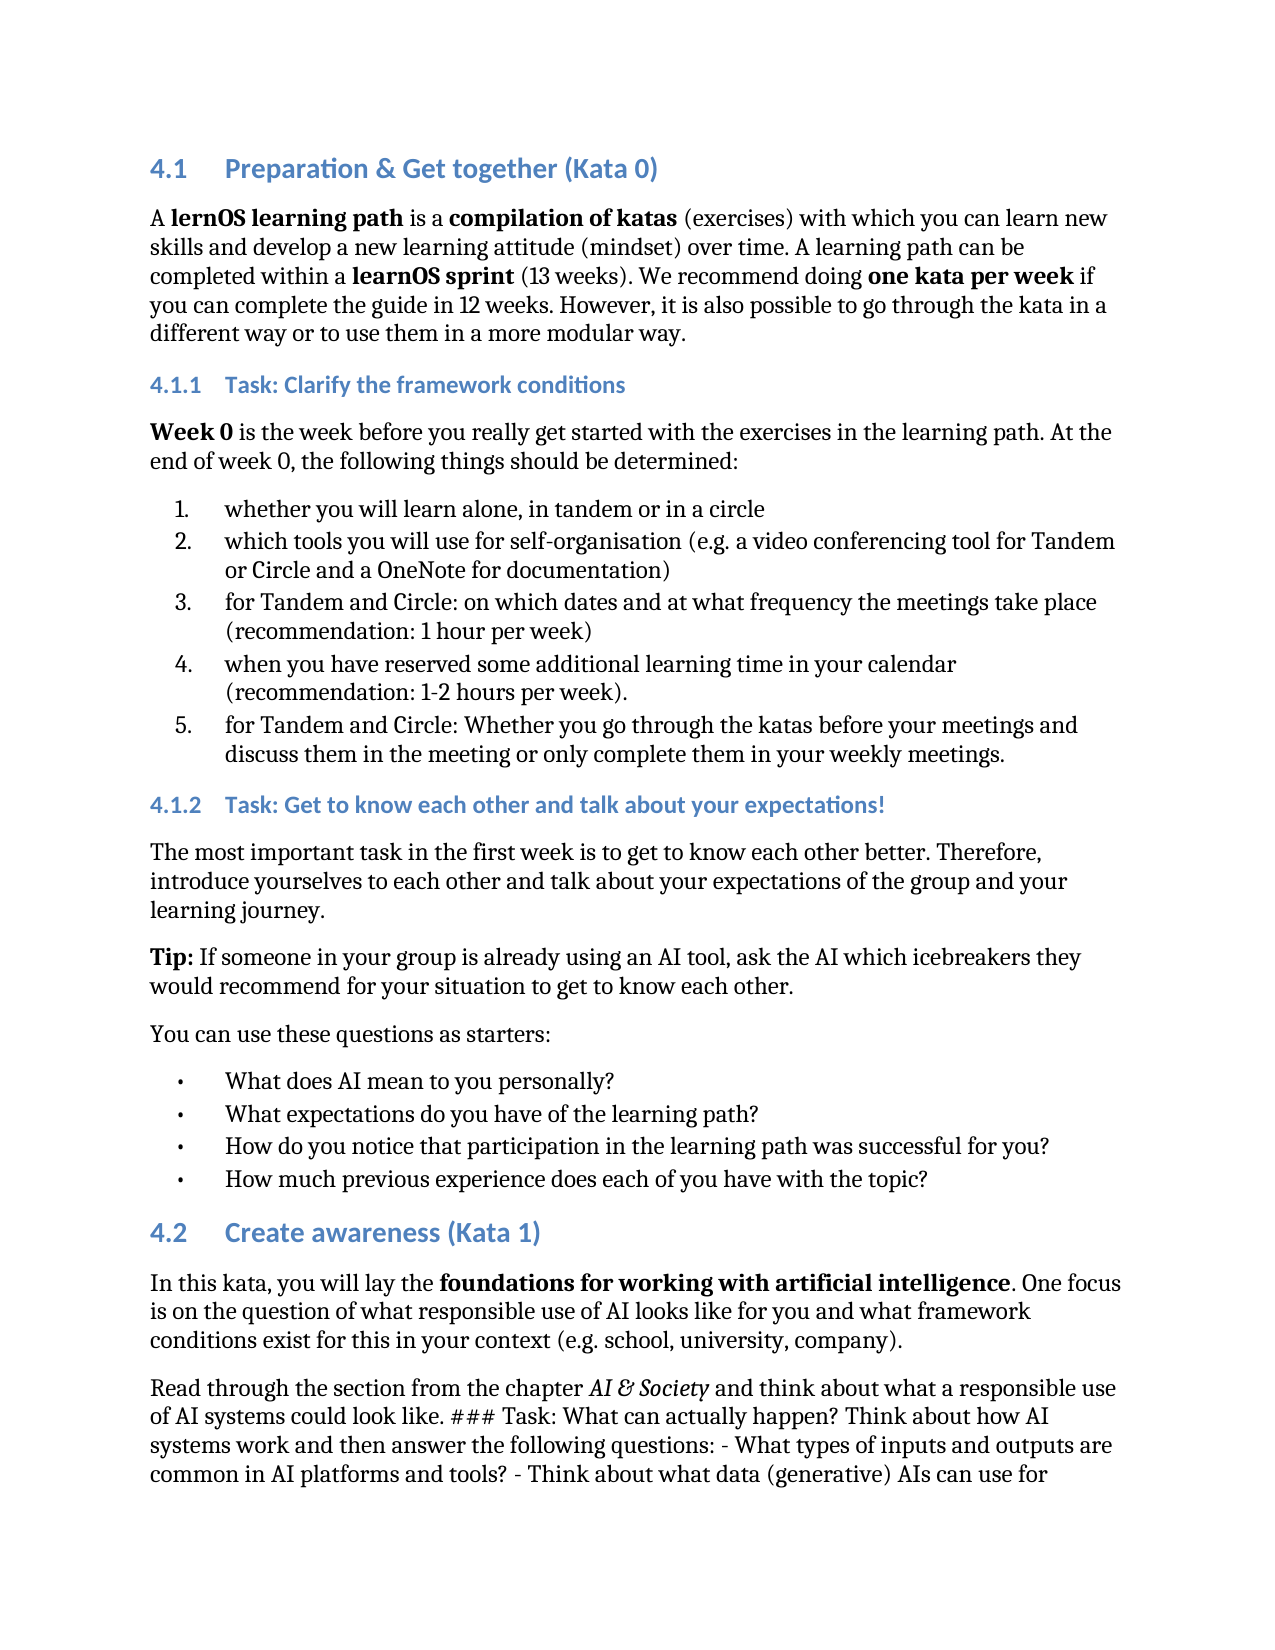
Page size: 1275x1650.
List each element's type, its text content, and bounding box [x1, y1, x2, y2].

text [150, 1373, 1125, 1488]
subtitle 4.2 Create awareness (Kata 1) [150, 1214, 1125, 1250]
list whether you will learn alone, in tandem or in a circle [175, 494, 1125, 523]
text Tip: If someone in your group is already using an AI tool, ask the AI which icebreakers they would recommend for your situation to get to know each other. [150, 943, 1125, 1001]
text A lernOS learning path is a compilation of katas (exercises) with which you can learn new skills and develop a new learning attitude (mindset) over time. A learning path can be completed within a learnOS sprint (13 weeks). We recommend doing one kata per week if you can complete the guide in 12 weeks. However, it is also possible to go through the kata in a different way or to use them in a more modular way. [150, 204, 1125, 348]
text Week 0 is the week before you really get started with the exercises in the learning path. At the end of week 0, the following things should be determined: [150, 418, 1125, 476]
text In this kata, you will lay the foundations for working with artificial intelligence. One focus is on the question of what responsible use of AI looks like for you and what framework conditions exist for this in your context (e.g. school, university, company). [150, 1268, 1125, 1355]
list for Tandem and Circle: on which dates and at what frequency the meetings take place (recommendation: 1 hour per week) [175, 588, 1125, 646]
list What does AI mean to you personally? [175, 1067, 1125, 1096]
subtitle 4.1 Preparation & Get together (Kata 0) [150, 150, 1125, 186]
list What expectations do you have of the learning path? [175, 1099, 1125, 1128]
subtitle 4.1.1 Task: Clarify the framework conditions [150, 369, 1125, 399]
list How do you notice that participation in the learning path was successful for you? [175, 1132, 1125, 1161]
subtitle 4.1.2 Task: Get to know each other and talk about your expectations! [150, 789, 1125, 819]
text The most important task in the first week is to get to know each other better. Therefore, introduce yourselves to each other and talk about your expectations of the group and your learning journey. [150, 838, 1125, 924]
list for Tandem and Circle: Whether you go through the katas before your meetings and discuss them in the meeting or only complete them in your weekly meetings. [175, 711, 1125, 768]
list How much previous experience does each of you have with the topic? [175, 1164, 1125, 1193]
list when you have reserved some additional learning time in your calendar (recommendation: 1-2 hours per week). [175, 649, 1125, 707]
text You can use these questions as starters: [150, 1019, 1125, 1048]
list which tools you will use for self-organisation (e.g. a video conferencing tool for Tandem or Circle and a OneNote for documentation) [175, 527, 1125, 584]
